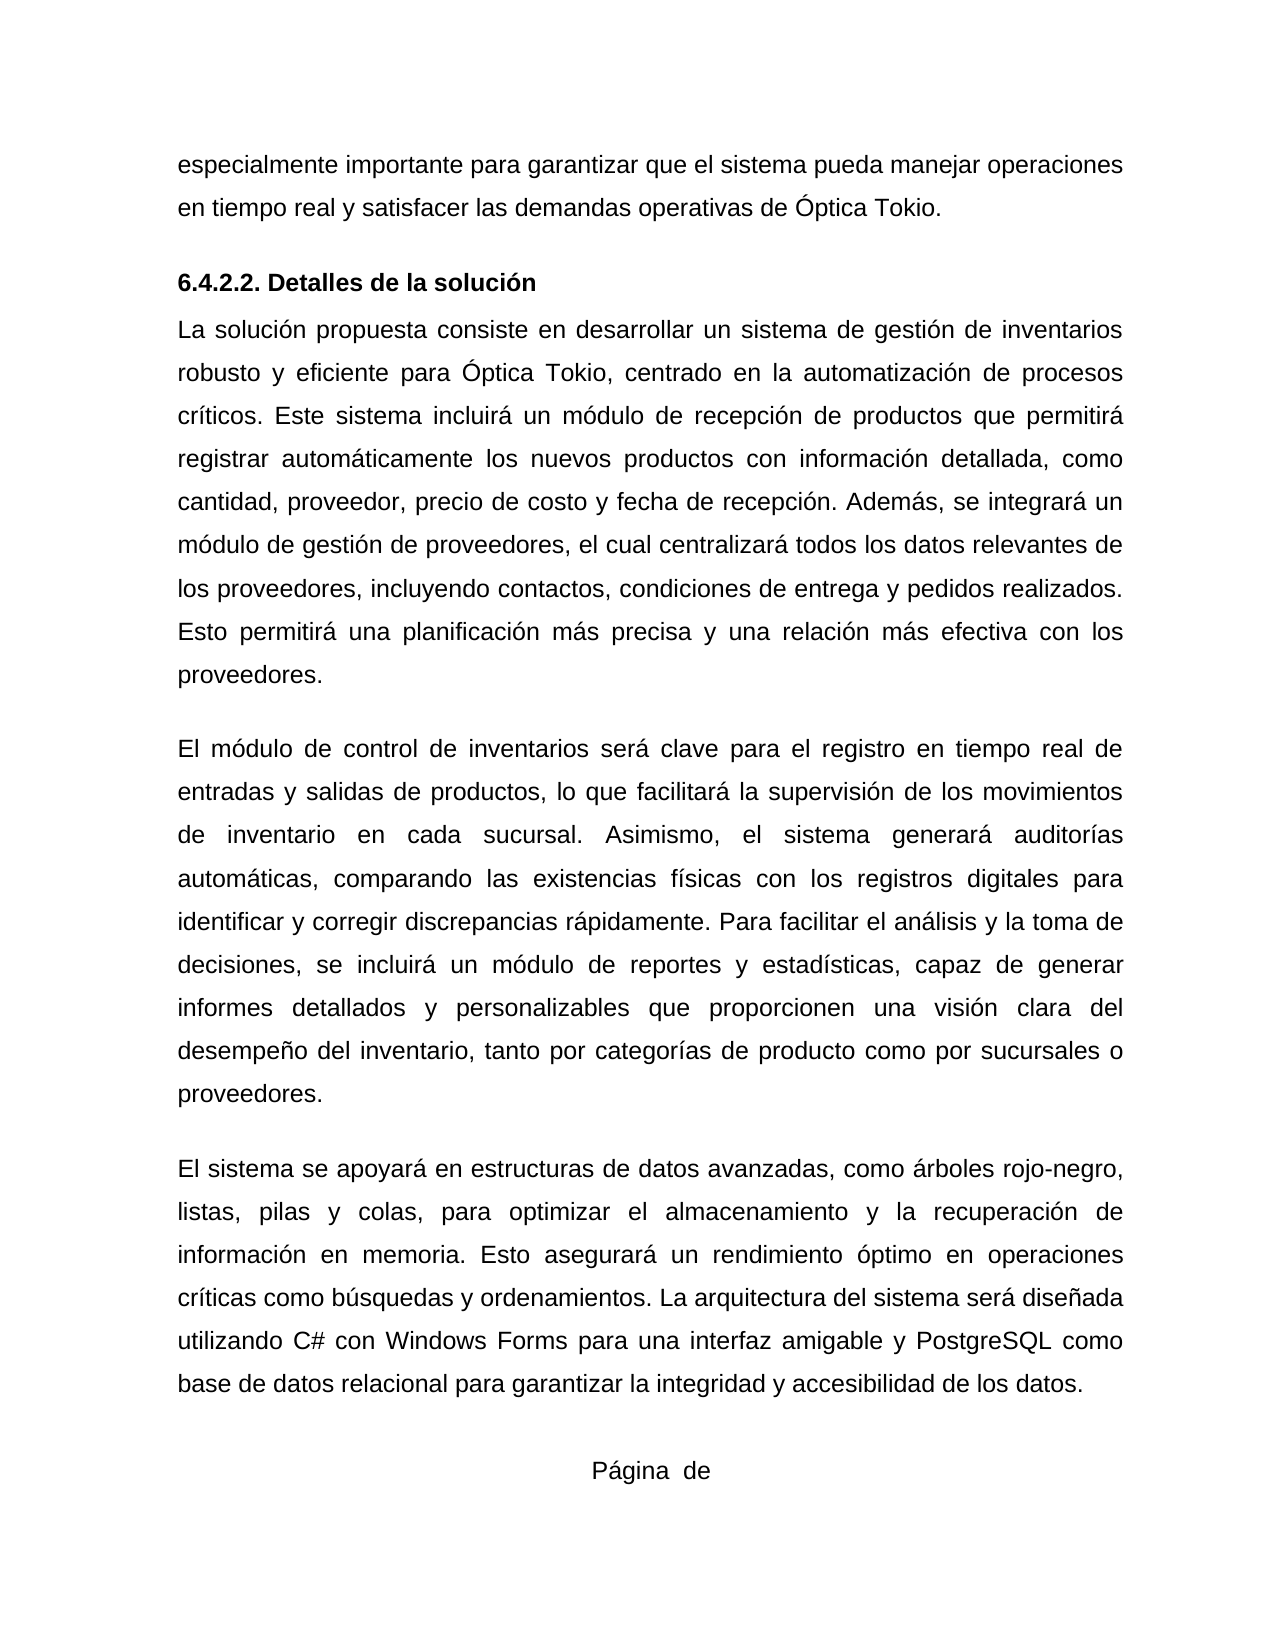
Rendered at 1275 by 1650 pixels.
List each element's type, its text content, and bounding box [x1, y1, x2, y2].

subtitle Detalles de la solución [177, 267, 1125, 296]
text El sistema se apoyará en estructuras de datos avanzadas, como árboles rojo-negro, listas, pilas y colas, para optimizar el almacenamiento y la recuperación de información en memoria. Esto asegurará un rendimiento óptimo en operaciones críticas como búsquedas y ordenamientos. La arquitectura del sistema será diseñada utilizando C# con Windows Forms para una interfaz amigable y PostgreSQL como base de datos relacional para garantizar la integridad y accesibilidad de los datos. [177, 1153, 1125, 1398]
text La solución propuesta consiste en desarrollar un sistema de gestión de inventarios robusto y eficiente para Óptica Tokio, centrado en la automatización de procesos críticos. Este sistema incluirá un módulo de recepción de productos que permitirá registrar automáticamente los nuevos productos con información detallada, como cantidad, proveedor, precio de costo y fecha de recepción. Además, se integrará un módulo de gestión de proveedores, el cual centralizará todos los datos relevantes de los proveedores, incluyendo contactos, condiciones de entrega y pedidos realizados. Esto permitirá una planificación más precisa y una relación más efectiva con los proveedores. [177, 315, 1125, 688]
text El módulo de control de inventarios será clave para el registro en tiempo real de entradas y salidas de productos, lo que facilitará la supervisión de los movimientos de inventario en cada sucursal. Asimismo, el sistema generará auditorías automáticas, comparando las existencias físicas con los registros digitales para identificar y corregir discrepancias rápidamente. Para facilitar el análisis y la toma de decisiones, se incluirá un módulo de reportes y estadísticas, capaz de generar informes detallados y personalizables que proporcionen una visión clara del desempeño del inventario, tanto por categorías de producto como por sucursales o proveedores. [177, 734, 1125, 1108]
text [177, 150, 1125, 222]
